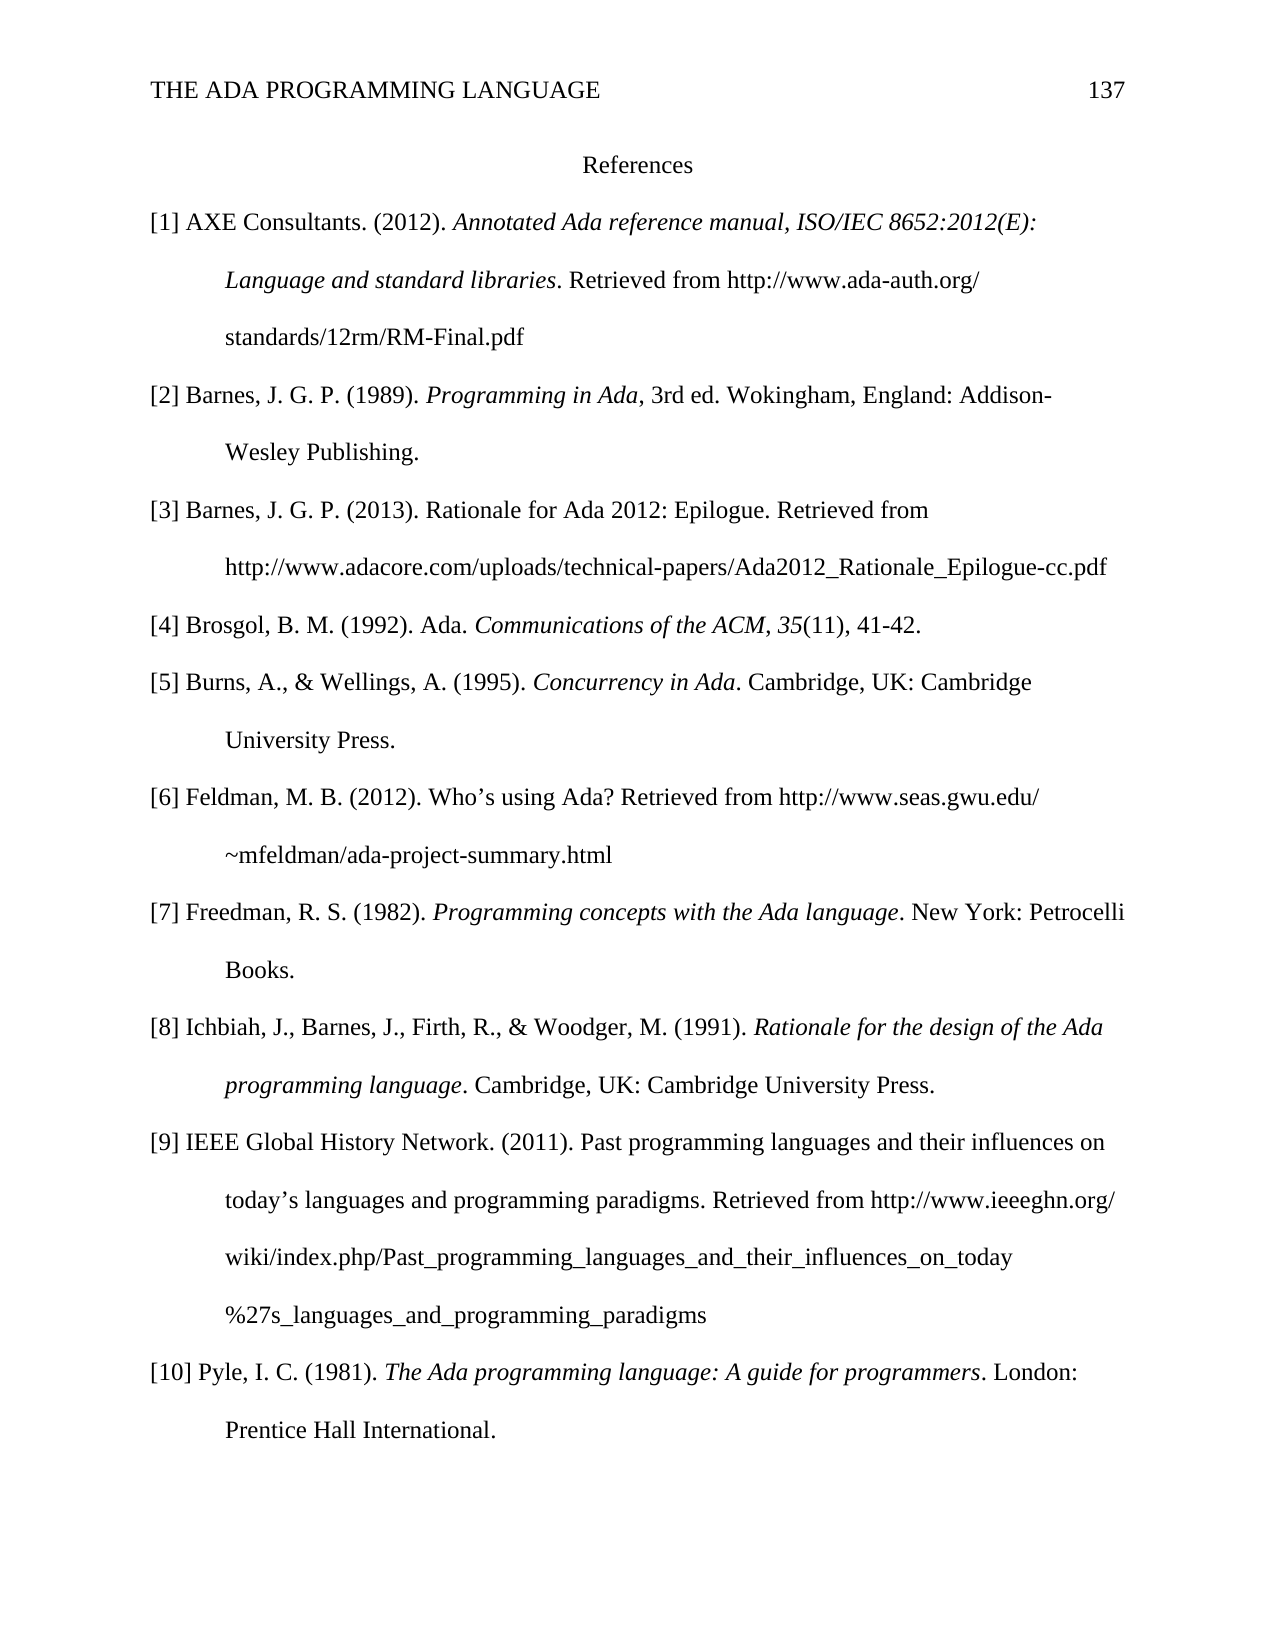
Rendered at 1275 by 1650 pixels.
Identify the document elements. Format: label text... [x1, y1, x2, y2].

text wiki/index.php/Past_programming_languages_and_their_influences_on_today%27s_languages_and_programming_paradigms [150, 1242, 1125, 1329]
text [4] Brosgol, B. M. (1992). Ada. Communications of the ACM, 35(11), 41-42. [150, 610, 1125, 639]
text standards/12rm/RM-Final.pdf [150, 322, 1125, 351]
text [2] Barnes, J. G. P. (1989). Programming in Ada, 3rd ed. Wokingham, England: Addison-Wesley Publishing. [150, 380, 1125, 466]
text References [150, 150, 1125, 179]
text [9] IEEE Global History Network. (2011). Past programming languages and their influences on today’s languages and programming paradigms. Retrieved from http://www.ieeeghn.org/ [150, 1127, 1125, 1214]
text [8] Ichbiah, J., Barnes, J., Firth, R., & Woodger, M. (1991). Rationale for the design of the Ada programming language. Cambridge, UK: Cambridge University Press. [150, 1012, 1125, 1099]
text [10] Pyle, I. C. (1981). The Ada programming language: A guide for programmers. London: Prentice Hall International. [150, 1357, 1125, 1444]
text ~mfeldman/ada-project-summary.html [150, 840, 1125, 869]
text [1] AXE Consultants. (2012). Annotated Ada reference manual, ISO/IEC 8652:2012(E): Language and standard libraries. Retrieved from http://www.ada-auth.org/ [150, 207, 1125, 294]
text [7] Freedman, R. S. (1982). Programming concepts with the Ada language. New York: Petrocelli Books. [150, 897, 1125, 984]
text [3] Barnes, J. G. P. (2013). Rationale for Ada 2012: Epilogue. Retrieved from http://www.adacore.com/uploads/technical-papers/Ada2012_Rationale_Epilogue-cc.pdf [150, 495, 1125, 581]
text [6] Feldman, M. B. (2012). Who’s using Ada? Retrieved from http://www.seas.gwu.edu/ [150, 782, 1125, 811]
text [5] Burns, A., & Wellings, A. (1995). Concurrency in Ada. Cambridge, UK: Cambridge University Press. [150, 667, 1125, 754]
